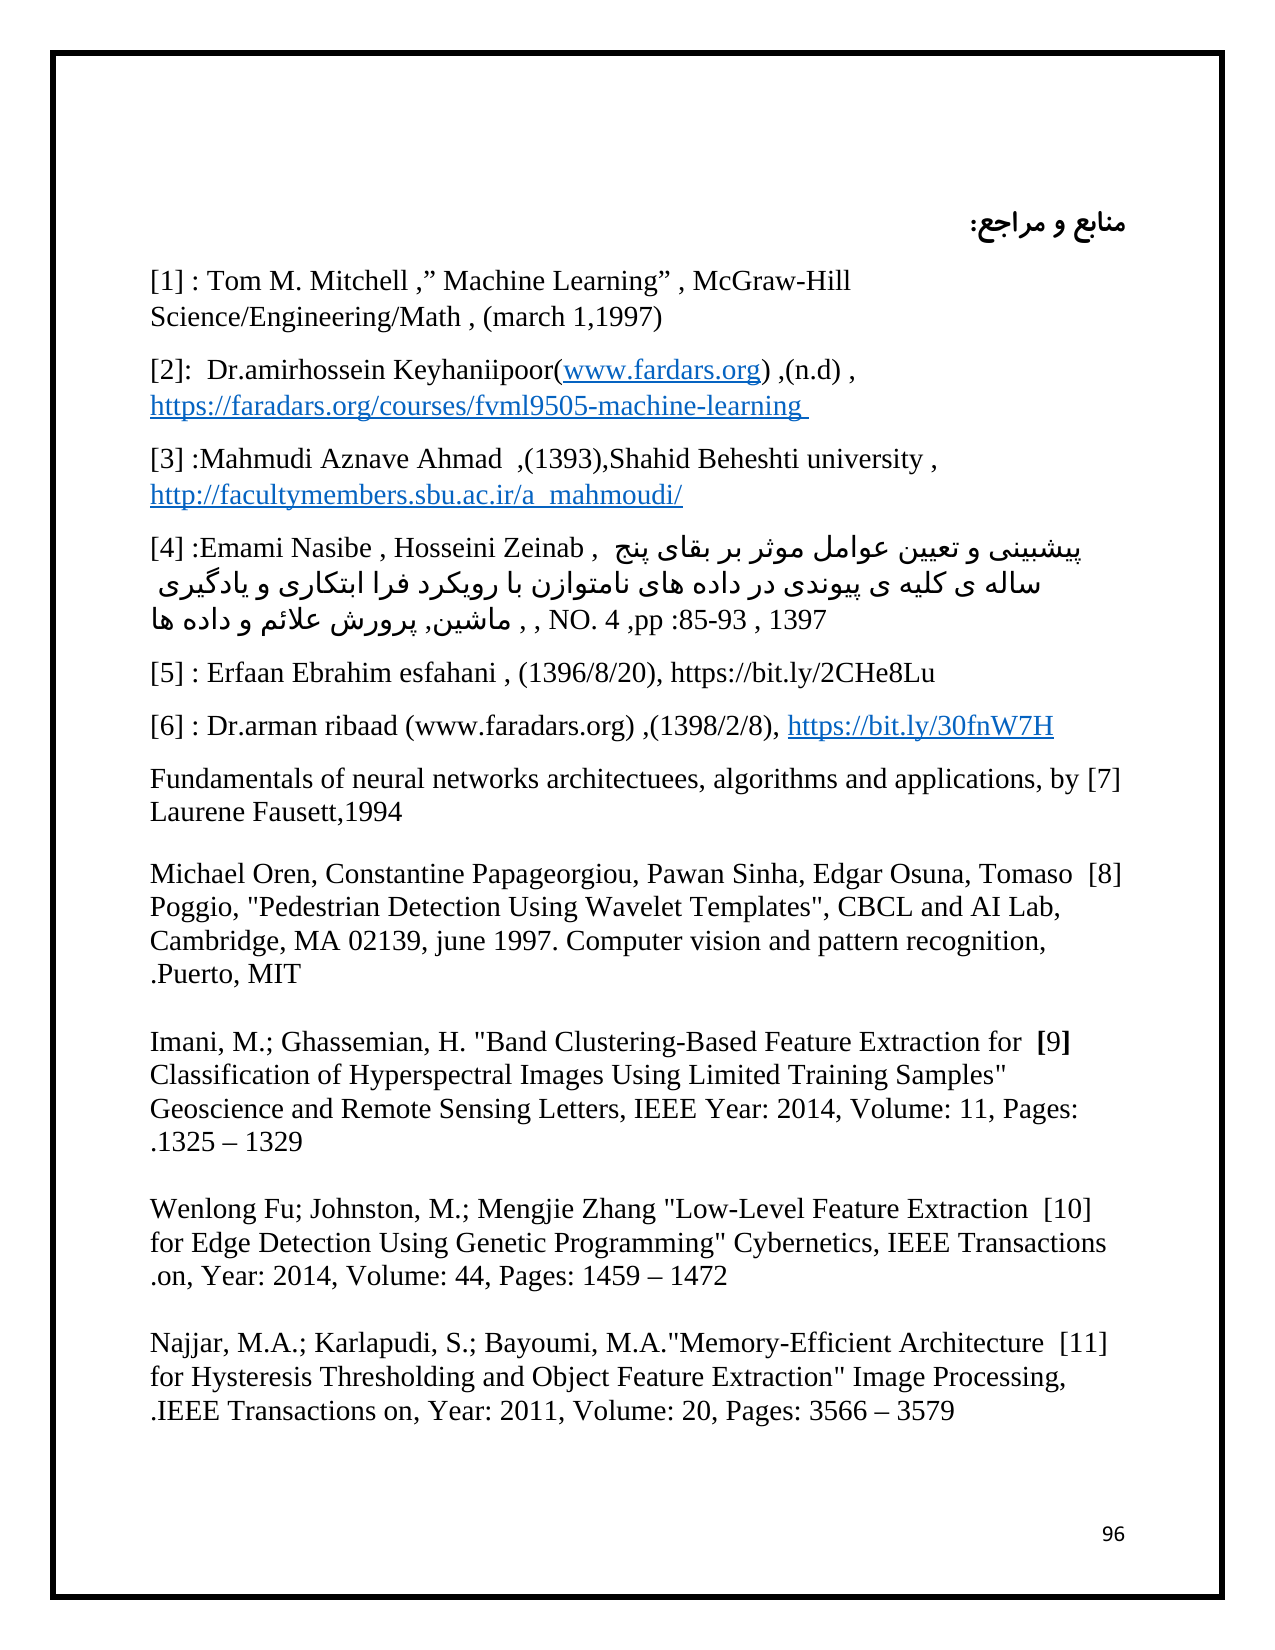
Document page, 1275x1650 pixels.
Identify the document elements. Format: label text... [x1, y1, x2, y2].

text [5] : Erfaan Ebrahim esfahani , (1396/8/20), https://bit.ly/2CHe8Lu [150, 655, 1125, 689]
text [8] Michael Oren, Constantine Papageorgiou, Pawan Sinha, Edgar Osuna, Tomaso Poggio, "Pedestrian Detection Using Wavelet Templates", CBCL and AI Lab, Cambridge, MA 02139, june 1997. Computer vision and pattern recognition, Puerto, MIT. [150, 856, 1125, 990]
text [3] :Mahmudi Aznave Ahmad ,(1393),Shahid Beheshti university , http://facultymembers.sbu.ac.ir/a_mahmoudi/ [150, 441, 1125, 511]
text [10] Wenlong Fu; Johnston, M.; Mengjie Zhang "Low-Level Feature Extraction for Edge Detection Using Genetic Programming" Cybernetics, IEEE Transactions on, Year: 2014, Volume: 44, Pages: 1459 – 1472. [150, 1191, 1125, 1292]
text منابع و مراجع: [150, 211, 1125, 244]
text [1] : Tom M. Mitchell ,” Machine Learning” , McGraw-Hill Science/Engineering/Math , (march 1,1997) [150, 263, 1125, 333]
text [2]: Dr.amirhossein Keyhaniipoor(www.fardars.org) ,(n.d) , https://faradars.org/courses/fvml9505-machine-learning [150, 352, 1125, 422]
text [4] :Emami Nasibe , Hosseini Zeinab , پیشبینی و تعیین عوامل موثر بر بقای پنج ساله ی کلیه ی پیوندی در داده های نامتوازن با رویکرد فرا ابتکاری و یادگیری ماشین, پرورش علائم و داده ها , , NO. 4 ,pp :85-93 , 1397 [150, 530, 1125, 636]
text [7] Fundamentals of neural networks architectuees, algorithms and applications, by Laurene Fausett,1994 [150, 761, 1125, 828]
text [6] : Dr.arman ribaad (www.faradars.org) ,(1398/2/8), https://bit.ly/30fnW7H [150, 708, 1125, 742]
text [11] Najjar, M.A.; Karlapudi, S.; Bayoumi, M.A."Memory-Efficient Architecture for Hysteresis Thresholding and Object Feature Extraction" Image Processing, IEEE Transactions on, Year: 2011, Volume: 20, Pages: 3566 – 3579. [150, 1326, 1125, 1426]
text [9] Imani, M.; Ghassemian, H. "Band Clustering-Based Feature Extraction for Classification of Hyperspectral Images Using Limited Training Samples" Geoscience and Remote Sensing Letters, IEEE Year: 2014, Volume: 11, Pages: 1325 – 1329. [150, 1024, 1125, 1158]
